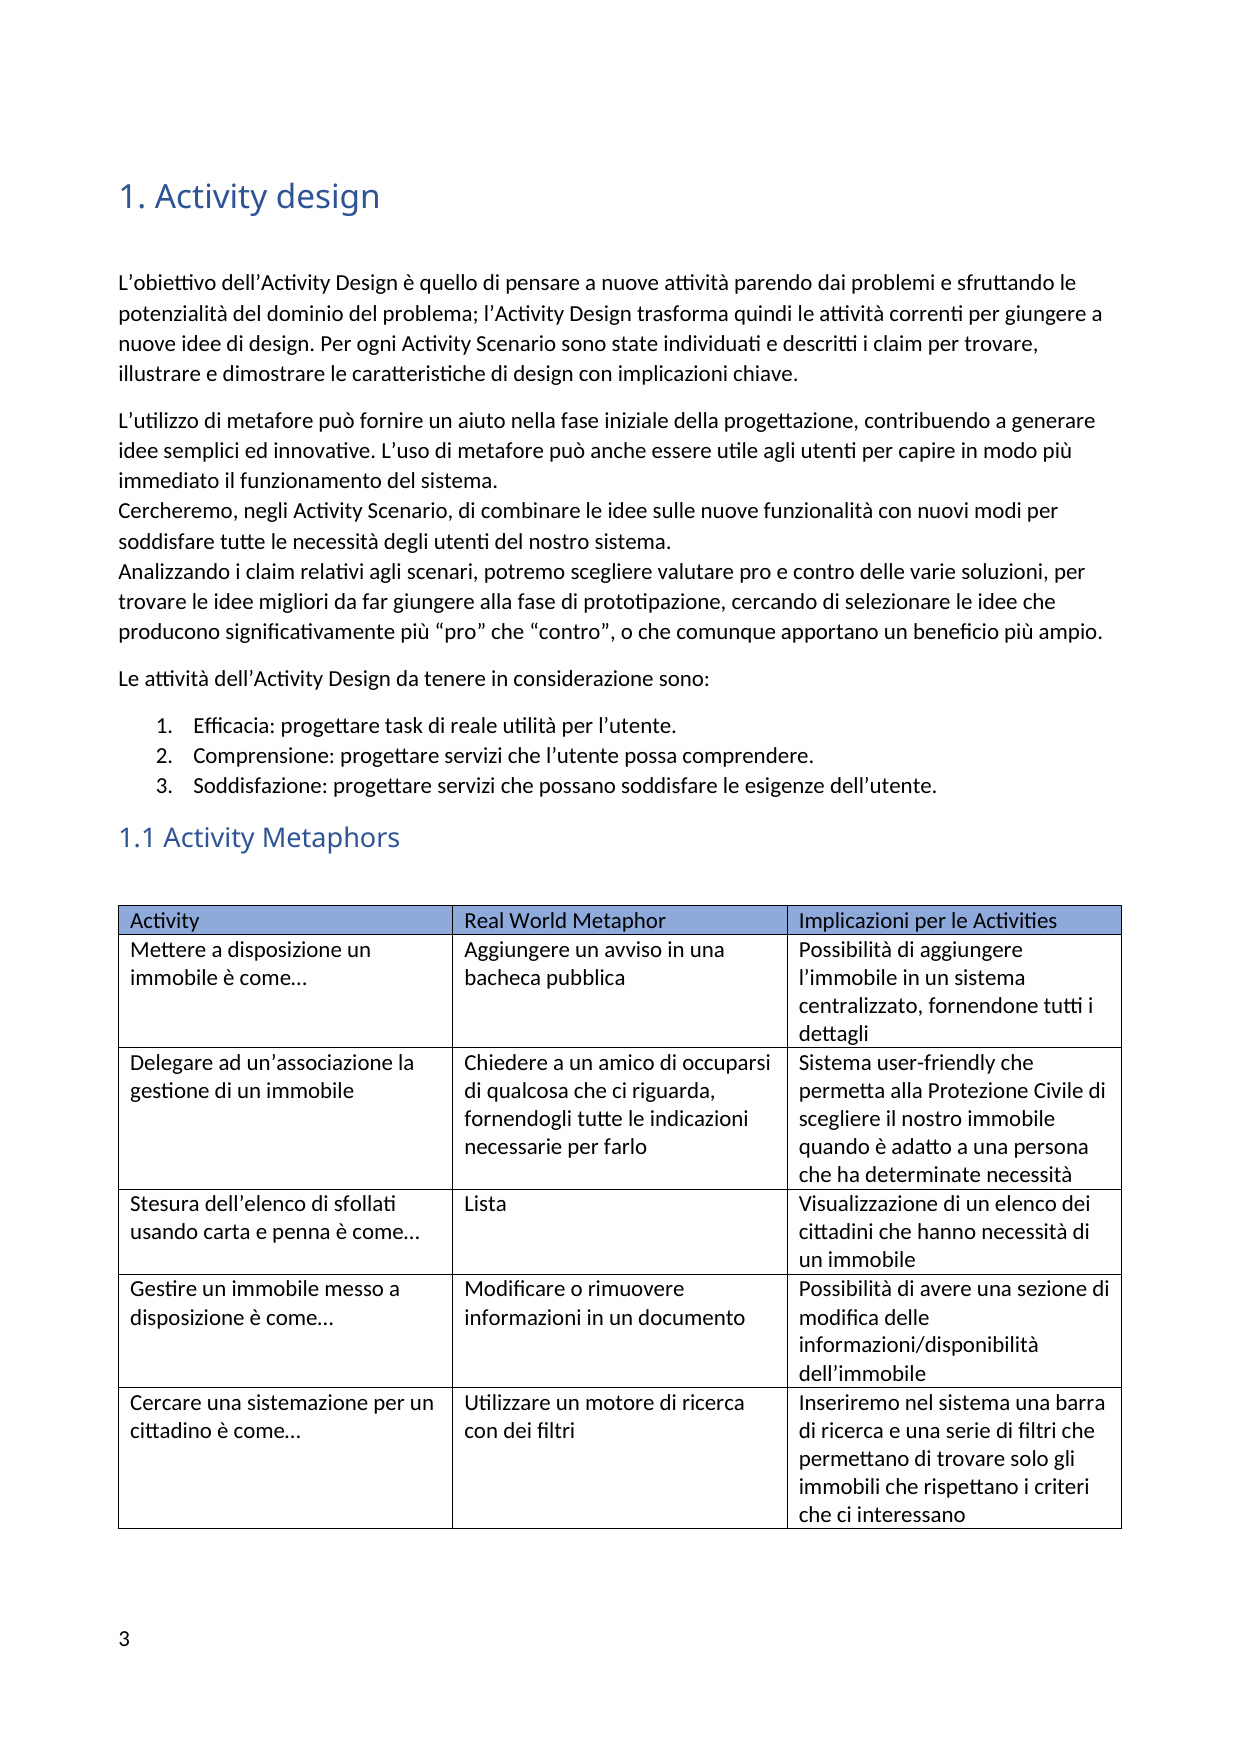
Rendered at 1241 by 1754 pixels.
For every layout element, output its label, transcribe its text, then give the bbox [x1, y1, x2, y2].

list Comprensione: progettare servizi che l’utente possa comprendere. [156, 741, 1122, 769]
list Soddisfazione: progettare servizi che possano soddisfare le esigenze dell’utente. [156, 772, 1122, 799]
text L’obiettivo dell’Activity Design è quello di pensare a nuove attività parendo dai problemi e sfruttando le potenzialità del dominio del problema; l’Activity Design trasforma quindi le attività correnti per giungere a nuove idee di design. Per ogni Activity Scenario sono state individuati e descritti i claim per trovare, illustrare e dimostrare le caratteristiche di design con implicazioni chiave. [118, 268, 1122, 387]
text Le attività dell’Activity Design da tenere in considerazione sono: [118, 664, 1122, 692]
table_cell Stesura dell’elenco di sfollati usando carta e penna è come… [119, 1190, 452, 1273]
table_cell Inseriremo nel sistema una barra di ricerca e una serie di filtri che permettano di trovare solo gli immobili che rispettano i criteri che ci interessano [788, 1388, 1121, 1528]
table_header Real World Metaphor [453, 906, 787, 934]
table_cell Chiedere a un amico di occuparsi di qualcosa che ci riguarda, fornendogli tutte le indicazioni necessarie per farlo [453, 1048, 787, 1188]
table_cell Cercare una sistemazione per un cittadino è come… [119, 1388, 452, 1528]
table_cell Delegare ad un’associazione la gestione di un immobile [119, 1048, 452, 1188]
list Efficacia: progettare task di reale utilità per l’utente. [156, 711, 1122, 739]
table_cell Visualizzazione di un elenco dei cittadini che hanno necessità di un immobile [788, 1190, 1121, 1273]
table_cell Possibilità di aggiungere l’immobile in un sistema centralizzato, fornendone tutti i dettagli [788, 935, 1121, 1047]
table_cell Utilizzare un motore di ricerca con dei filtri [453, 1388, 787, 1528]
table_cell Possibilità di avere una sezione di modifica delle informazioni/disponibilità dell’immobile [788, 1275, 1121, 1387]
table_cell Lista [453, 1190, 787, 1273]
table_cell Gestire un immobile messo a disposizione è come… [119, 1275, 452, 1387]
table_header Implicazioni per le Activities [788, 906, 1121, 934]
table_cell Aggiungere un avviso in una bacheca pubblica [453, 935, 787, 1047]
text L’utilizzo di metafore può fornire un aiuto nella fase iniziale della progettazione, contribuendo a generare idee semplici ed innovative. L’uso di metafore può anche essere utile agli utenti per capire in modo più immediato il funzionamento del sistema. Cercheremo, negli Activity Scenario, di combinare le idee sulle nuove funzionalità con nuovi modi per soddisfare tutte le necessità degli utenti del nostro sistema. Analizzando i claim relativi agli scenari, potremo scegliere valutare pro e contro delle varie soluzioni, per trovare le idee migliori da far giungere alla fase di prototipazione, cercando di selezionare le idee che producono significativamente più “pro” che “contro”, o che comunque apportano un beneficio più ampio. [118, 406, 1122, 645]
table_header Activity [119, 906, 452, 934]
subtitle 1. Activity design [118, 173, 1122, 218]
table_cell Modificare o rimuovere informazioni in un documento [453, 1275, 787, 1387]
table_cell Mettere a disposizione un immobile è come… [119, 935, 452, 1047]
subtitle 1.1 Activity Metaphors [118, 818, 1122, 855]
table_cell Sistema user-friendly che permetta alla Protezione Civile di scegliere il nostro immobile quando è adatto a una persona che ha determinate necessità [788, 1048, 1121, 1188]
